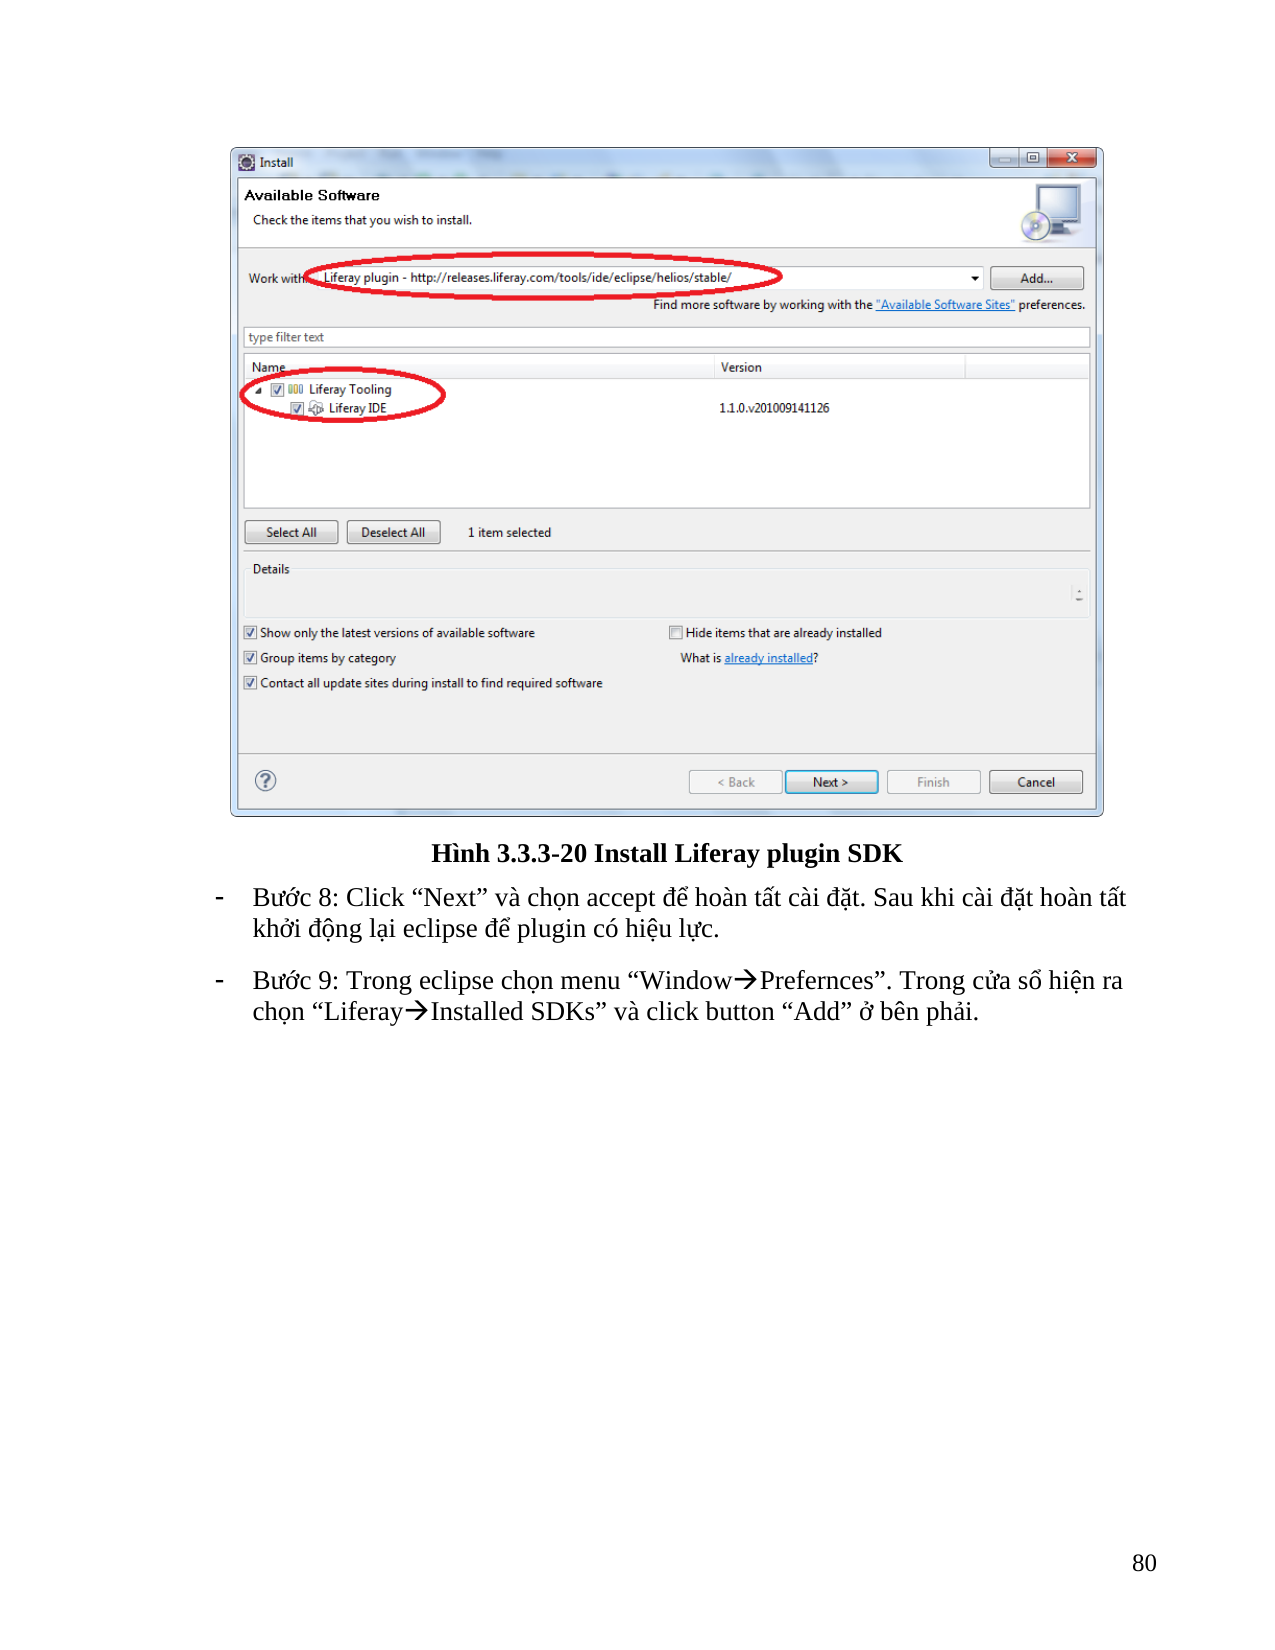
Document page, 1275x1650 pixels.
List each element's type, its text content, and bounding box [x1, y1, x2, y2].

text Bước 9: Trong eclipse chọn menu “WindowPrefernces”. Trong cửa sổ hiện ra chọn “LiferayInstalled SDKs” và click button “Add” ở bên phải. [215, 964, 1157, 1027]
picture [230, 147, 1104, 817]
text Bước 8: Click “Next” và chọn accept để hoàn tất cài đặt. Sau khi cài đặt hoàn tất khởi động lại eclipse để plugin có hiệu lực. [215, 881, 1157, 943]
